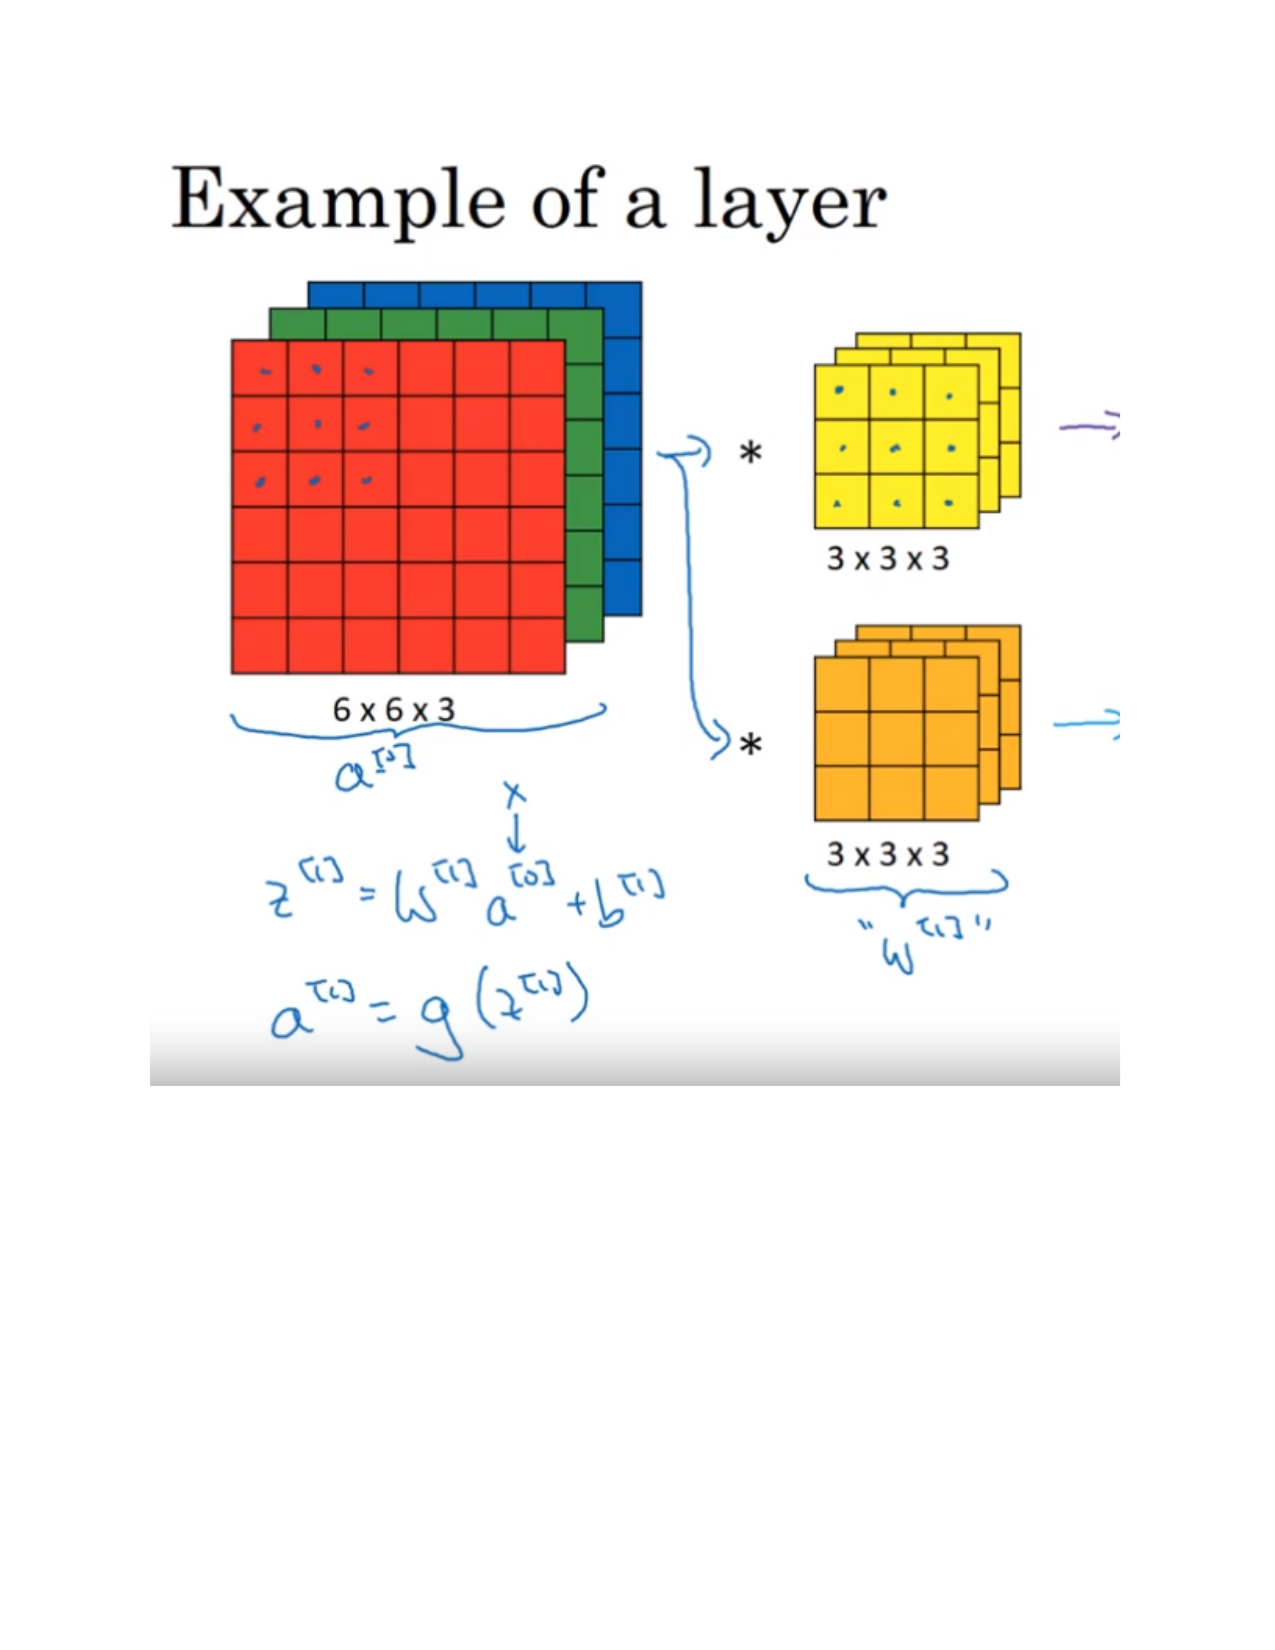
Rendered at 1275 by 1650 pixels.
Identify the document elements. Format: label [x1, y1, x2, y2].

picture [150, 150, 1121, 1086]
